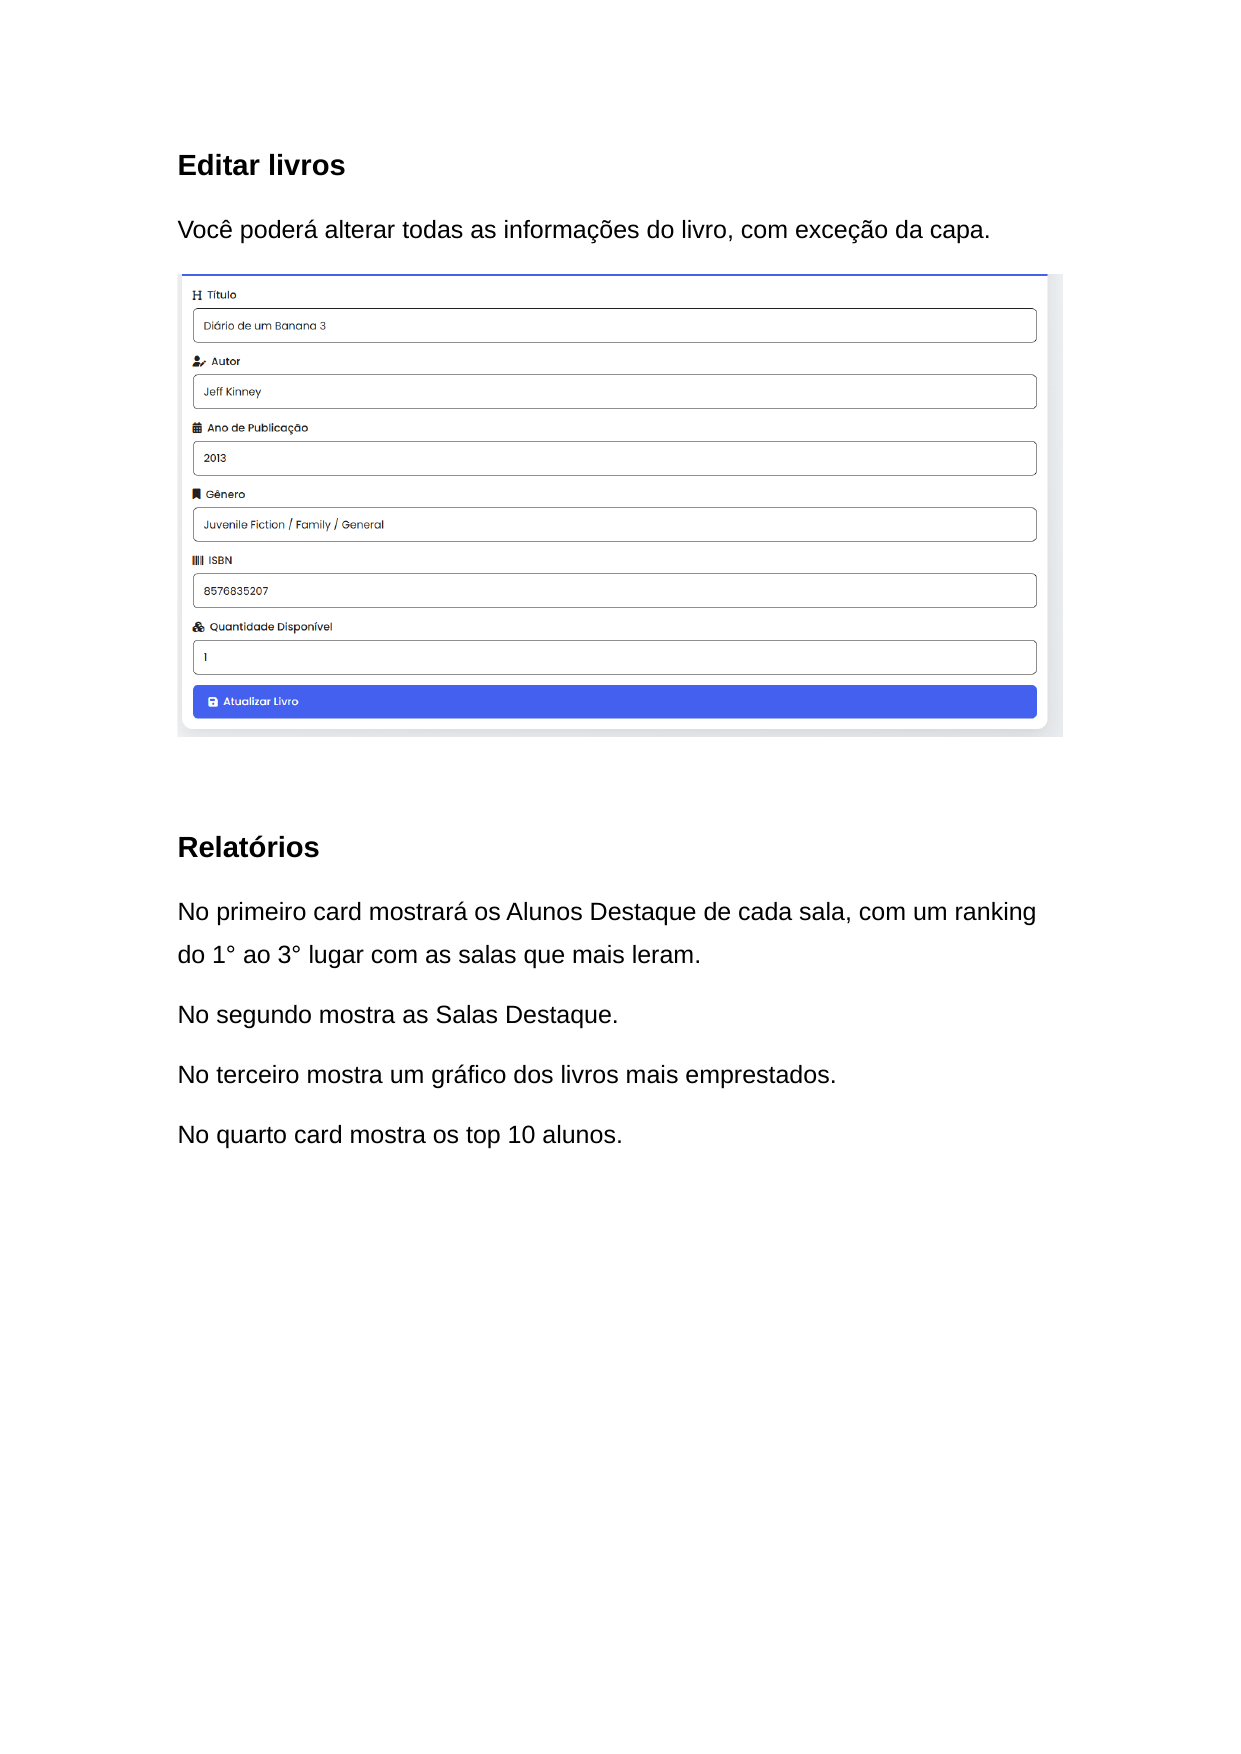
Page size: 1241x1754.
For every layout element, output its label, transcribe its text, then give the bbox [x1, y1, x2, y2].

text No primeiro card mostrará os Alunos Destaque de cada sala, com um ranking do 1° ao 3° lugar com as salas que mais leram. [177, 897, 1063, 969]
text Você poderá alterar todas as informações do livro, com exceção da capa. [177, 214, 1063, 243]
picture [177, 274, 1063, 737]
text Relatórios [177, 830, 1063, 864]
text Editar livros [177, 148, 1063, 181]
text No terceiro mostra um gráfico dos livros mais emprestados. [177, 1060, 1063, 1089]
text No quarto card mostra os top 10 alunos. [177, 1120, 1063, 1148]
text No segundo mostra as Salas Destaque. [177, 1000, 1063, 1029]
